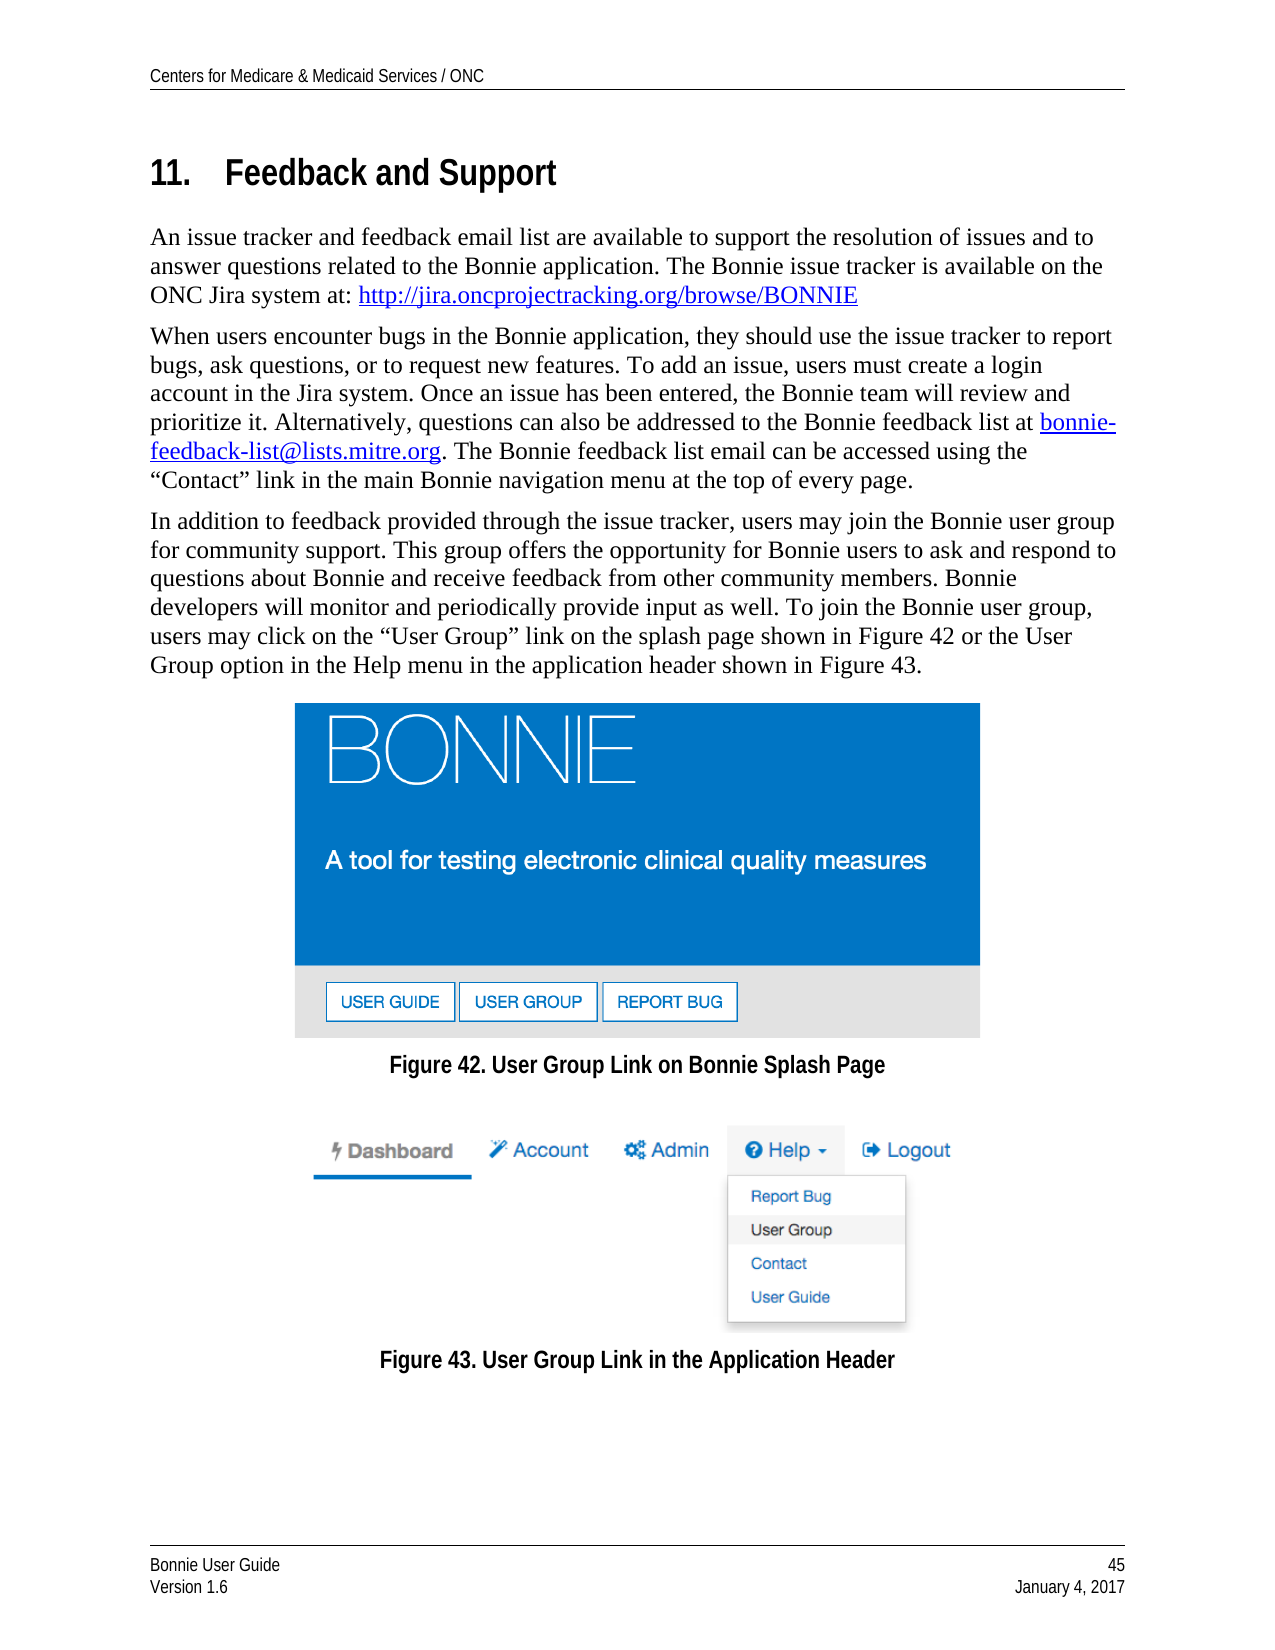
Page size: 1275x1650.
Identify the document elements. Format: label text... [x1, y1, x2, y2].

subtitle Feedback and Support [150, 150, 1125, 193]
picture [294, 703, 981, 1038]
text When users encounter bugs in the Bonnie application, they should use the issue tracker to report bugs, ask questions, or to request new features. To add an issue, users must create a login account in the Jira system. Once an issue has been entered, the Bonnie team will review and prioritize it. Alternatively, questions can also be addressed to the Bonnie feedback list at bonnie-feedback-list@lists.mitre.org. The Bonnie feedback list email can be accessed using the “Contact” link in the main Bonnie navigation menu at the top of every page. [150, 321, 1125, 493]
picture [298, 1120, 977, 1333]
text An issue tracker and feedback email list are available to support the resolution of issues and to answer questions related to the Bonnie application. The Bonnie issue tracker is available on the ONC Jira system at: http://jira.oncprojectracking.org/browse/BONNIE [150, 222, 1125, 308]
